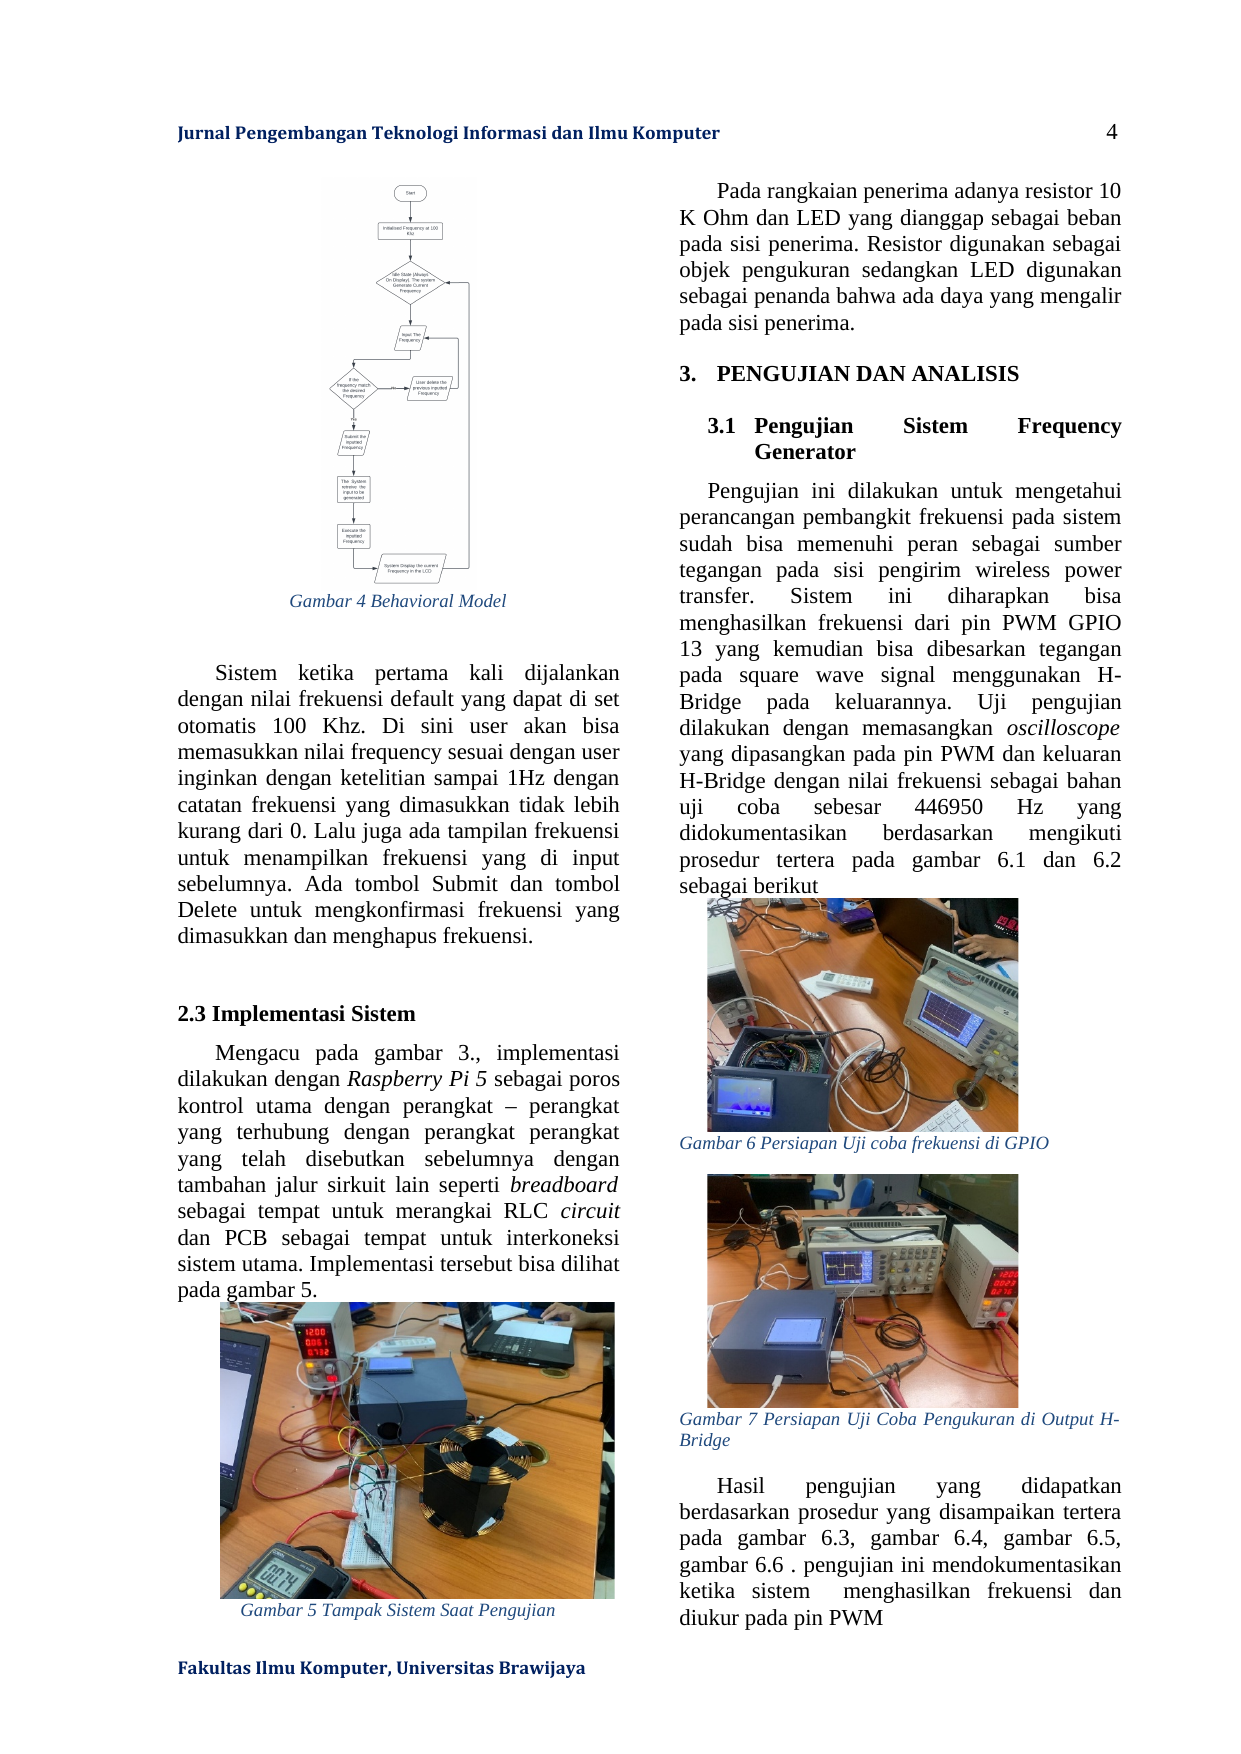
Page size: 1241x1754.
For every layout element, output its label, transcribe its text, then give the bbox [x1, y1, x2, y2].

text Gambar 5 Tampak Sistem Saat Pengujian [177, 1599, 620, 1620]
text Sistem ketika pertama kali dijalankan dengan nilai frekuensi default yang dapat di set otomatis 100 Khz. Di sini user akan bisa memasukkan nilai frequency sesuai dengan user inginkan dengan ketelitian sampai 1Hz dengan catatan frekuensi yang dimasukkan tidak lebih kurang dari 0. Lalu juga ada tampilan frekuensi untuk menampilkan frekuensi yang di input sebelumnya. Ada tombol Submit dan tombol Delete untuk mengkonfirmasi frekuensi yang dimasukkan dan menghapus frekuensi. [177, 659, 620, 949]
picture [707, 898, 1019, 1132]
text Gambar 4 Behavioral Model [177, 590, 620, 612]
text Gambar 7 Persiapan Uji Coba Pengukuran di Output H-Bridge [679, 1408, 1122, 1451]
text Mengacu pada gambar 3., implementasi dilakukan dengan Raspberry Pi 5 sebagai poros kontrol utama dengan perangkat – perangkat yang terhubung dengan perangkat perangkat yang telah disebutkan sebelumnya dengan tambahan jalur sirkuit lain seperti breadboard sebagai tempat untuk merangkai RLC circuit dan PCB sebagai tempat untuk interkoneksi sistem utama. Implementasi tersebut bisa dilihat pada gambar 5. [177, 1039, 620, 1303]
subtitle PENGUJIAN DAN ANALISIS [679, 360, 1122, 387]
text Gambar 6 Persiapan Uji coba frekuensi di GPIO [679, 1132, 1122, 1153]
subtitle 2.3 Implementasi Sistem [177, 1000, 620, 1027]
text Hasil pengujian yang didapatkan berdasarkan prosedur yang disampaikan tertera pada gambar 6.3, gambar 6.4, gambar 6.5, gambar 6.6 . pengujian ini mendokumentasikan ketika sistem menghasilkan frekuensi dan diukur pada pin PWM [679, 1472, 1122, 1630]
picture [220, 1302, 615, 1599]
subtitle Pengujian Sistem Frequency Generator [707, 412, 1122, 464]
text Pengujian ini dilakukan untuk mengetahui perancangan pembangkit frekuensi pada sistem sudah bisa memenuhi peran sebagai sumber tegangan pada sisi pengirim wireless power transfer. Sistem ini diharapkan bisa menghasilkan frekuensi dari pin PWM GPIO 13 yang kemudian bisa dibesarkan tegangan pada square wave signal menggunakan H-Bridge pada keluarannya. Uji pengujian dilakukan dengan memasangkan oscilloscope yang dipasangkan pada pin PWM dan keluaran H-Bridge dengan nilai frekuensi sebagai bahan uji coba sebesar 446950 Hz yang didokumentasikan berdasarkan mengikuti prosedur tertera pada gambar 6.1 dan 6.2 sebagai berikut [679, 477, 1122, 898]
picture [321, 177, 477, 591]
text Pada rangkaian penerima adanya resistor 10 K Ohm dan LED yang dianggap sebagai beban pada sisi penerima. Resistor digunakan sebagai objek pengukuran sedangkan LED digunakan sebagai penanda bahwa ada daya yang mengalir pada sisi penerima. [679, 177, 1122, 335]
picture [707, 1174, 1019, 1408]
